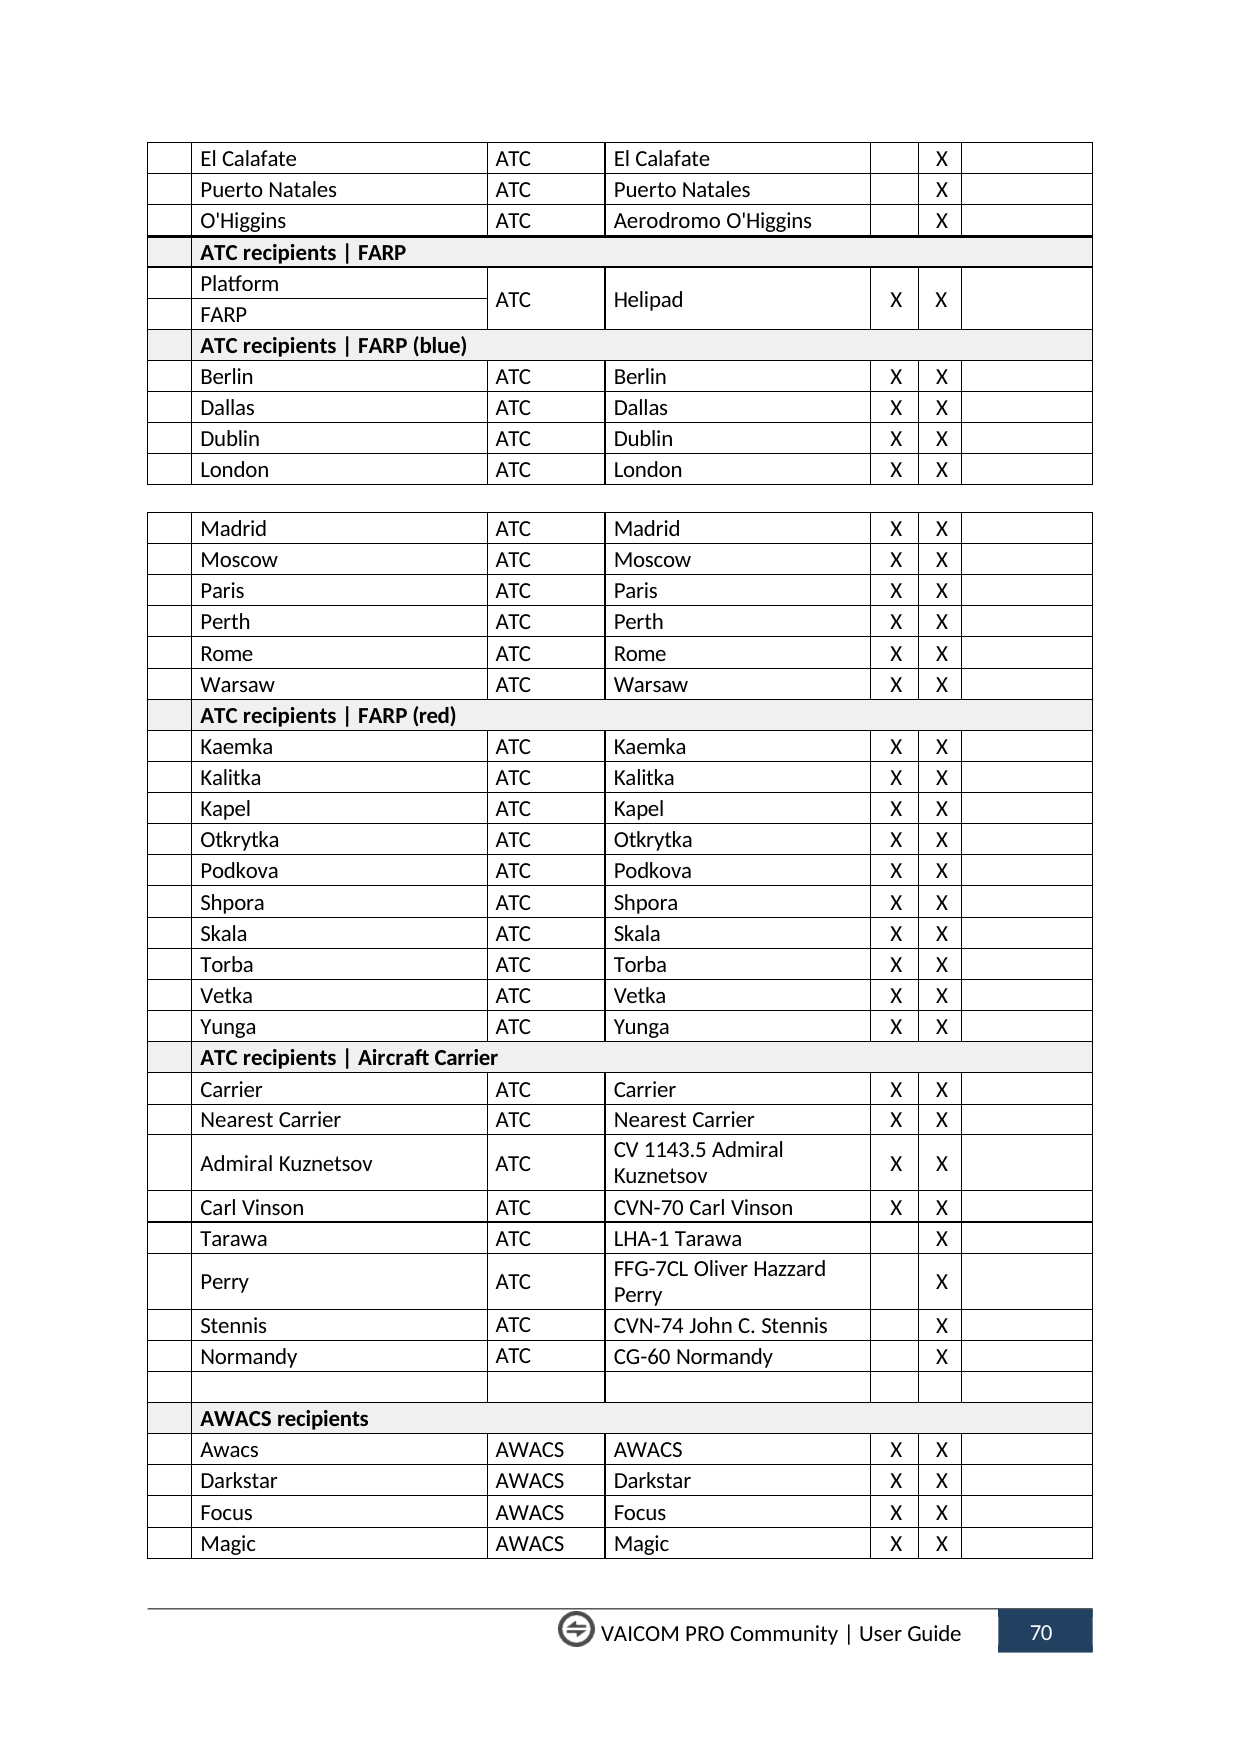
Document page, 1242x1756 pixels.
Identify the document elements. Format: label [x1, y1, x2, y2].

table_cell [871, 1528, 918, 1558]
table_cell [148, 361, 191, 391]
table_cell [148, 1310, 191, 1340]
picture [558, 1611, 595, 1647]
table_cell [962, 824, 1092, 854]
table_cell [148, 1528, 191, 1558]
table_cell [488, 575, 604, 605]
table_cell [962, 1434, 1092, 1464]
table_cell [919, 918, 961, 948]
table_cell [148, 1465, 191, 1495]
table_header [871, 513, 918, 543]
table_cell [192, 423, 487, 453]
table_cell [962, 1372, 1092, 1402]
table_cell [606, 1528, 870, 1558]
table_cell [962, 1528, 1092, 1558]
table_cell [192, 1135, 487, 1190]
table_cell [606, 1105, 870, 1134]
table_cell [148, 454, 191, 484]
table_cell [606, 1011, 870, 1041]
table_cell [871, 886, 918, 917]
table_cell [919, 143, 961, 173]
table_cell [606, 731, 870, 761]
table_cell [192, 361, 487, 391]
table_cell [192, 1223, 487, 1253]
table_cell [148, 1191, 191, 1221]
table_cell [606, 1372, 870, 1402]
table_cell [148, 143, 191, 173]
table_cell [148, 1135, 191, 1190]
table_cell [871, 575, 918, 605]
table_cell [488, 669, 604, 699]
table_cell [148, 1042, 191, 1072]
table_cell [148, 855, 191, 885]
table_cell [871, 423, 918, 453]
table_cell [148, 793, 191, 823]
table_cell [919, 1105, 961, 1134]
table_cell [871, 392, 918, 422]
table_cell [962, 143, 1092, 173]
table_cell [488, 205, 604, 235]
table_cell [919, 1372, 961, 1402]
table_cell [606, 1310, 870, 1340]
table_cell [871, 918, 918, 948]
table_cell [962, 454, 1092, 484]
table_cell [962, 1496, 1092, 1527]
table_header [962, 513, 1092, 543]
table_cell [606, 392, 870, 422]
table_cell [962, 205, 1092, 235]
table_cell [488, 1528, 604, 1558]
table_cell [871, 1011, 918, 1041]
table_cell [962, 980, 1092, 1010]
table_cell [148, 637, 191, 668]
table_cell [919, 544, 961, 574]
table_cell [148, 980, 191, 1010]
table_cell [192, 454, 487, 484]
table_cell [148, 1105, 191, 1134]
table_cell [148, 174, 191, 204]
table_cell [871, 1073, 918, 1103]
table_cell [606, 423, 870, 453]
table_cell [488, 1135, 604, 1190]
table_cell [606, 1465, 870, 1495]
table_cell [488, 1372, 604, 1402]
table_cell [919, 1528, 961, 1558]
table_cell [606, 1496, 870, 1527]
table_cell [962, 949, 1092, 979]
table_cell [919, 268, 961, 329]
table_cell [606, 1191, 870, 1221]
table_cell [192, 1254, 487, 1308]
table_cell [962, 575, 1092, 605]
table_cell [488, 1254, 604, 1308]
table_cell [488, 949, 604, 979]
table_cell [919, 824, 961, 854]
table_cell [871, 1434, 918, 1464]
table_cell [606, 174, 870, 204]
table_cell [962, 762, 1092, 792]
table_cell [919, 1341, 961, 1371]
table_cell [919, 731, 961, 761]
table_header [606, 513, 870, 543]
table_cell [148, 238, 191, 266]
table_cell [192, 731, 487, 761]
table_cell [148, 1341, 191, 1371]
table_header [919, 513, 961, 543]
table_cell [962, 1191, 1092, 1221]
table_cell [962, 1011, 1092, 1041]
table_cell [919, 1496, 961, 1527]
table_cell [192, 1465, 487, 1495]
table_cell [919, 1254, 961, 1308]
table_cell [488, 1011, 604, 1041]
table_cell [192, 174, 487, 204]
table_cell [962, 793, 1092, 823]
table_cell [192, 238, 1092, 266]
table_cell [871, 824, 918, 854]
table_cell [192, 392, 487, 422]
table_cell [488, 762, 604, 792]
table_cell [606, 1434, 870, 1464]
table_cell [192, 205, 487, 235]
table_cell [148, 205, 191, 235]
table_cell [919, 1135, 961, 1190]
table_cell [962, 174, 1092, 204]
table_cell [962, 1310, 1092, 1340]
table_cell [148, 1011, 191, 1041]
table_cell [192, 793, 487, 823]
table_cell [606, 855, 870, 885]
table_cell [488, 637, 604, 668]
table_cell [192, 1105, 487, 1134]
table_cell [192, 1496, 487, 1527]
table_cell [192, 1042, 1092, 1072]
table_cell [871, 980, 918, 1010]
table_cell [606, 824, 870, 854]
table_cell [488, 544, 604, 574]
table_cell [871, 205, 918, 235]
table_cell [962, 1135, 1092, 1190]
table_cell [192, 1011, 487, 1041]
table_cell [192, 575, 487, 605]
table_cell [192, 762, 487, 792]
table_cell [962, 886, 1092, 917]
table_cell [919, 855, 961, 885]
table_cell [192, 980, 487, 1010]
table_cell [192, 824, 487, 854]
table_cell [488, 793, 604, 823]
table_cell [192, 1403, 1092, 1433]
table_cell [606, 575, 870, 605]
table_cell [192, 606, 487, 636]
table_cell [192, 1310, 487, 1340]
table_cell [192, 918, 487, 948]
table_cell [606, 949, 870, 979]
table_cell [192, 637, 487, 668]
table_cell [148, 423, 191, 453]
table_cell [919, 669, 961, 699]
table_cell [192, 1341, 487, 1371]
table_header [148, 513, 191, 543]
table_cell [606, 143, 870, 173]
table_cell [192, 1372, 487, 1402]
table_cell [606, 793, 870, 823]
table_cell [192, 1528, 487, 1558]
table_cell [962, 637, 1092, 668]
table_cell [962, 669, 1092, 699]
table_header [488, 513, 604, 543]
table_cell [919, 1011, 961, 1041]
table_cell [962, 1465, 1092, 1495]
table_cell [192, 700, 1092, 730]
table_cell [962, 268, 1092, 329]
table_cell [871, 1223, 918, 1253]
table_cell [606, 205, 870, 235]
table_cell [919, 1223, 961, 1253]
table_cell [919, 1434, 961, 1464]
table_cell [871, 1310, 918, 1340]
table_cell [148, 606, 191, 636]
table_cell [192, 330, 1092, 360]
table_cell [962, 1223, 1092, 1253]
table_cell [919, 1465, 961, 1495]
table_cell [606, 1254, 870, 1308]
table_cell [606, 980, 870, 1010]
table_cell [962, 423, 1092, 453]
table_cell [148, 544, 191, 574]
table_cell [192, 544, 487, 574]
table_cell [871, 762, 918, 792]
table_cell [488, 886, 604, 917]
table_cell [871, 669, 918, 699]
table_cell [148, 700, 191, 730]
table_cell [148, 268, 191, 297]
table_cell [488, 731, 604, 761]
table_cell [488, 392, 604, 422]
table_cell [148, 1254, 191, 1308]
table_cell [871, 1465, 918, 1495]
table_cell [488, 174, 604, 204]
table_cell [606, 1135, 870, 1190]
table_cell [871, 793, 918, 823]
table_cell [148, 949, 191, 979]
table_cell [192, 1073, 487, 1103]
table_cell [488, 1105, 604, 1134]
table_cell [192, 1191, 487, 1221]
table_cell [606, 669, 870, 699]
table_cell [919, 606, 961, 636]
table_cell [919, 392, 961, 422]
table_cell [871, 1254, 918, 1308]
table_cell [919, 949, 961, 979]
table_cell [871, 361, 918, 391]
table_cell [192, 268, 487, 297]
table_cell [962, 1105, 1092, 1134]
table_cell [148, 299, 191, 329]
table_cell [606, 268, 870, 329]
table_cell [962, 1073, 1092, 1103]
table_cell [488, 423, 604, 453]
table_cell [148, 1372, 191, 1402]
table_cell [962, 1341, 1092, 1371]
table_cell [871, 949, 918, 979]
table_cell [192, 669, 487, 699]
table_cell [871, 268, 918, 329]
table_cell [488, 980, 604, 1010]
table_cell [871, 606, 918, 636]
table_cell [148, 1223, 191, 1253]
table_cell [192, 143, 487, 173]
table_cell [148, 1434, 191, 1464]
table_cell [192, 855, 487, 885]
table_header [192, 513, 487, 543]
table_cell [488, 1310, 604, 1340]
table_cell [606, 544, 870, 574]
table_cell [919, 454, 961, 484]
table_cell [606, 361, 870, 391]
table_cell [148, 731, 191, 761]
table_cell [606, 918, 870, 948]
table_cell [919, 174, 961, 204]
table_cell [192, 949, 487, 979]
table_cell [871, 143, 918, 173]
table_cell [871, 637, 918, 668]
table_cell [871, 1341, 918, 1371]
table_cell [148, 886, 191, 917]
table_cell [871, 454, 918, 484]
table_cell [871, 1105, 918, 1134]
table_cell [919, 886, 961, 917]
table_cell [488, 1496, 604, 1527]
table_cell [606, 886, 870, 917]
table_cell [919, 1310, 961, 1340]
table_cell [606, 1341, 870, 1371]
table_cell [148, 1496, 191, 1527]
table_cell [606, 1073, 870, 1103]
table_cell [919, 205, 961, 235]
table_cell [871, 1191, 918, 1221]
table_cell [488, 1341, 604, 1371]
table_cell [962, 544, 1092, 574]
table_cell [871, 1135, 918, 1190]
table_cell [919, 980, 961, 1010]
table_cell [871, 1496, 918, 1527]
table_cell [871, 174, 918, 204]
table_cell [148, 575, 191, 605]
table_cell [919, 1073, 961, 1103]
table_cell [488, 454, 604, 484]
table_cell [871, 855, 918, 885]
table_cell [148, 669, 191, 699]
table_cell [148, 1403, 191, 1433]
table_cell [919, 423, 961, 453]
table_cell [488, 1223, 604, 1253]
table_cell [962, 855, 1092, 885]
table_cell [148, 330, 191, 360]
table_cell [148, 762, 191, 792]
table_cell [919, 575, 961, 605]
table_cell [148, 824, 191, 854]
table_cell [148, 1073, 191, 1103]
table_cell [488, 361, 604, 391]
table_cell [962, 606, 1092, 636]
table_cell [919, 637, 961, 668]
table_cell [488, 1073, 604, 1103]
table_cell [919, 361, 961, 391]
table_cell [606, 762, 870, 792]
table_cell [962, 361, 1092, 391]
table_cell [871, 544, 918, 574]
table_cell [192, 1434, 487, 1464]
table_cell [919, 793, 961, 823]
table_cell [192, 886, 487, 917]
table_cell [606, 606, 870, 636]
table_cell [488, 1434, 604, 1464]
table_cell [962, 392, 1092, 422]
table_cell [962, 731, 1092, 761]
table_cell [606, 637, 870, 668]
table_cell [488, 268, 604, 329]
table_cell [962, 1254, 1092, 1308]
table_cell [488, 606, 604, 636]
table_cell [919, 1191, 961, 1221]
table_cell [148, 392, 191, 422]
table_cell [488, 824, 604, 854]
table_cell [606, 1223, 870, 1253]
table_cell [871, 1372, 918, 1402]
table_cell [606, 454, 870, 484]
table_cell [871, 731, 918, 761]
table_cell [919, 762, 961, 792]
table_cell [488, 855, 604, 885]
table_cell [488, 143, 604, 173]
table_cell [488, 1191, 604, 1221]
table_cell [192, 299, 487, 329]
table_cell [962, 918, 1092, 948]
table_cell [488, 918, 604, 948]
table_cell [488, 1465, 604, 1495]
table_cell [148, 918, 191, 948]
